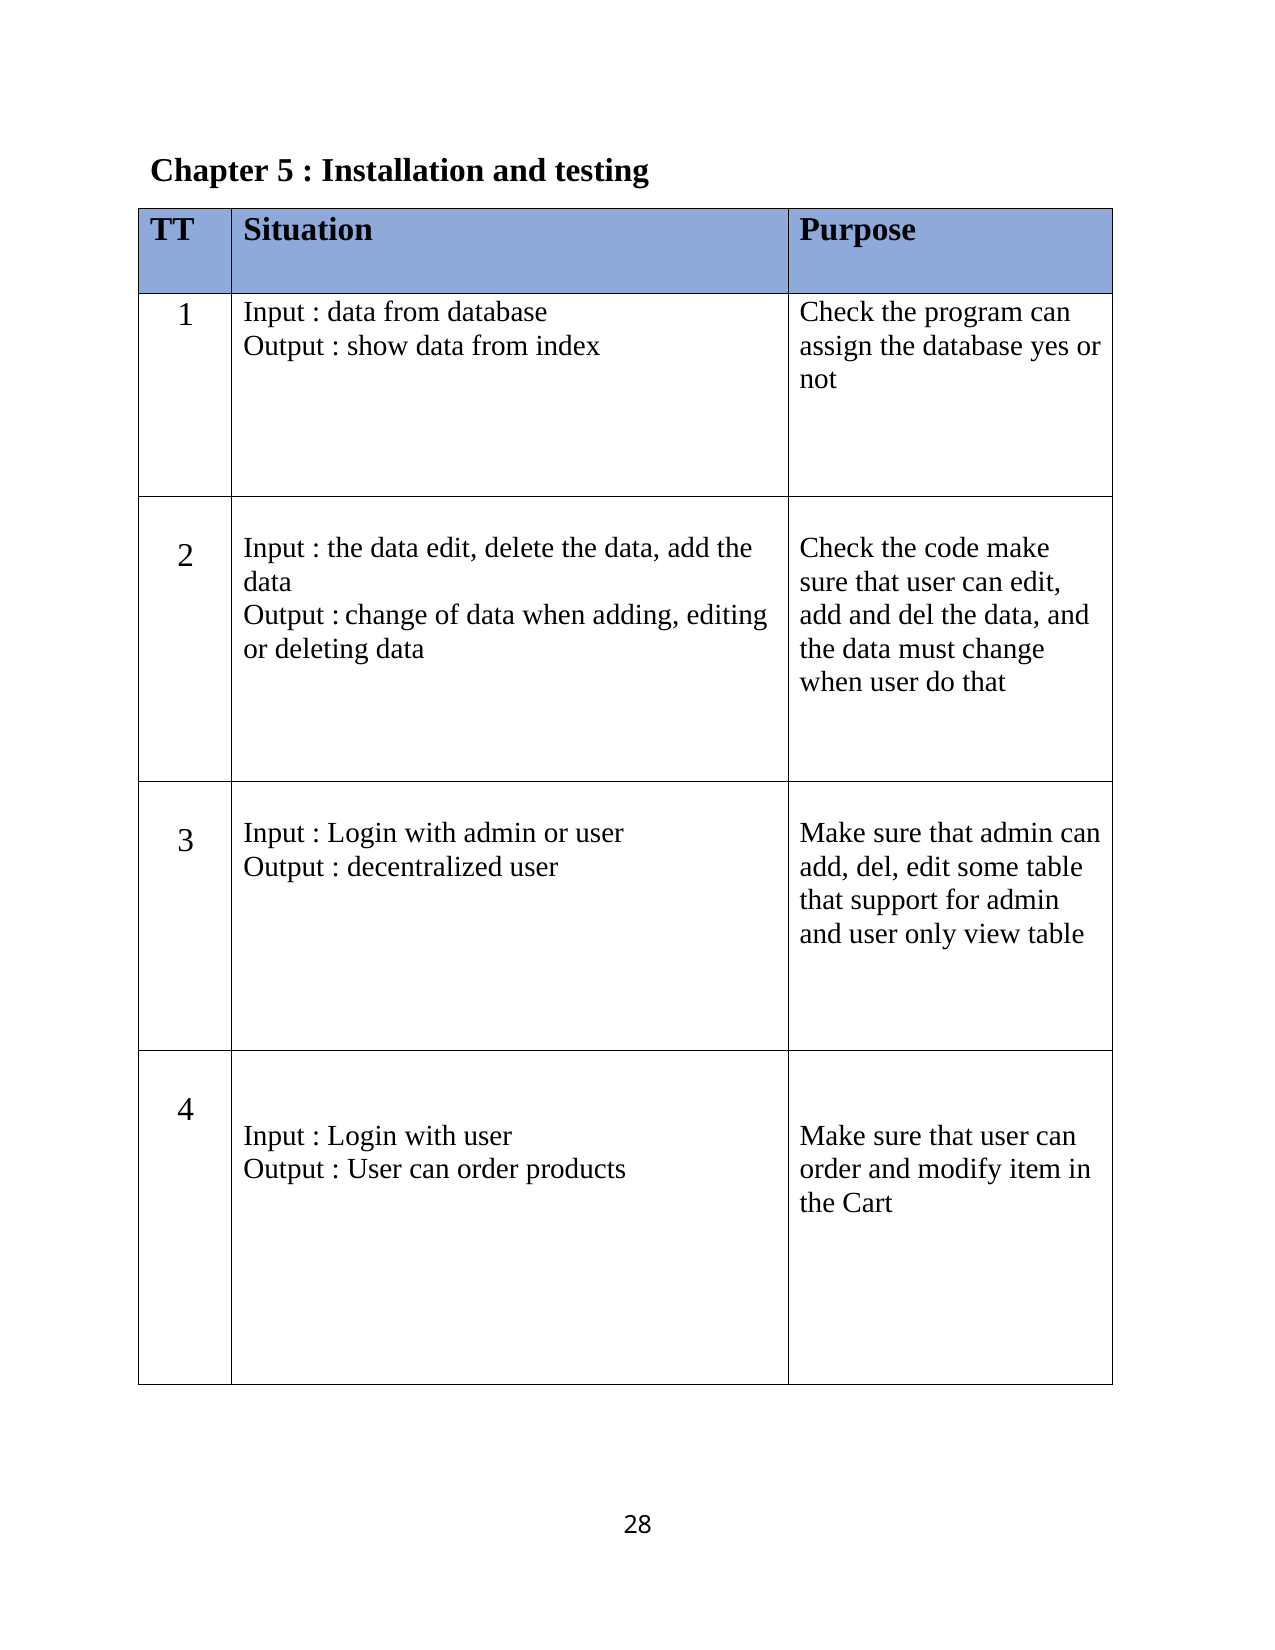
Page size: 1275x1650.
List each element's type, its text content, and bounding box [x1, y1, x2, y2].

table_cell 3 [139, 782, 231, 1050]
table_cell 4 [139, 1051, 231, 1384]
table_cell 1 [139, 294, 231, 496]
table_cell Make sure that admin can add, del, edit some table that support for admin and user only view table [789, 782, 1112, 1050]
table_header Purpose [789, 209, 1112, 293]
table_cell Input : the data edit, delete the data, add the data Output : change of data when adding, editing or deleting data [232, 497, 788, 781]
table_cell Input : Login with admin or user Output : decentralized user [232, 782, 788, 1050]
table_cell Check the program can assign the database yes or not [789, 294, 1112, 496]
table_cell Make sure that user can order and modify item in the Cart [789, 1051, 1112, 1384]
text Chapter 5 : Installation and testing [150, 150, 1125, 188]
table_cell Input : data from database Output : show data from index [232, 294, 788, 496]
table_cell Input : Login with user Output : User can order products [232, 1051, 788, 1384]
table_cell Check the code make sure that user can edit, add and del the data, and the data must change when user do that [789, 497, 1112, 781]
table_header Situation [232, 209, 788, 293]
table_cell 2 [139, 497, 231, 781]
table_header TT [139, 209, 231, 293]
